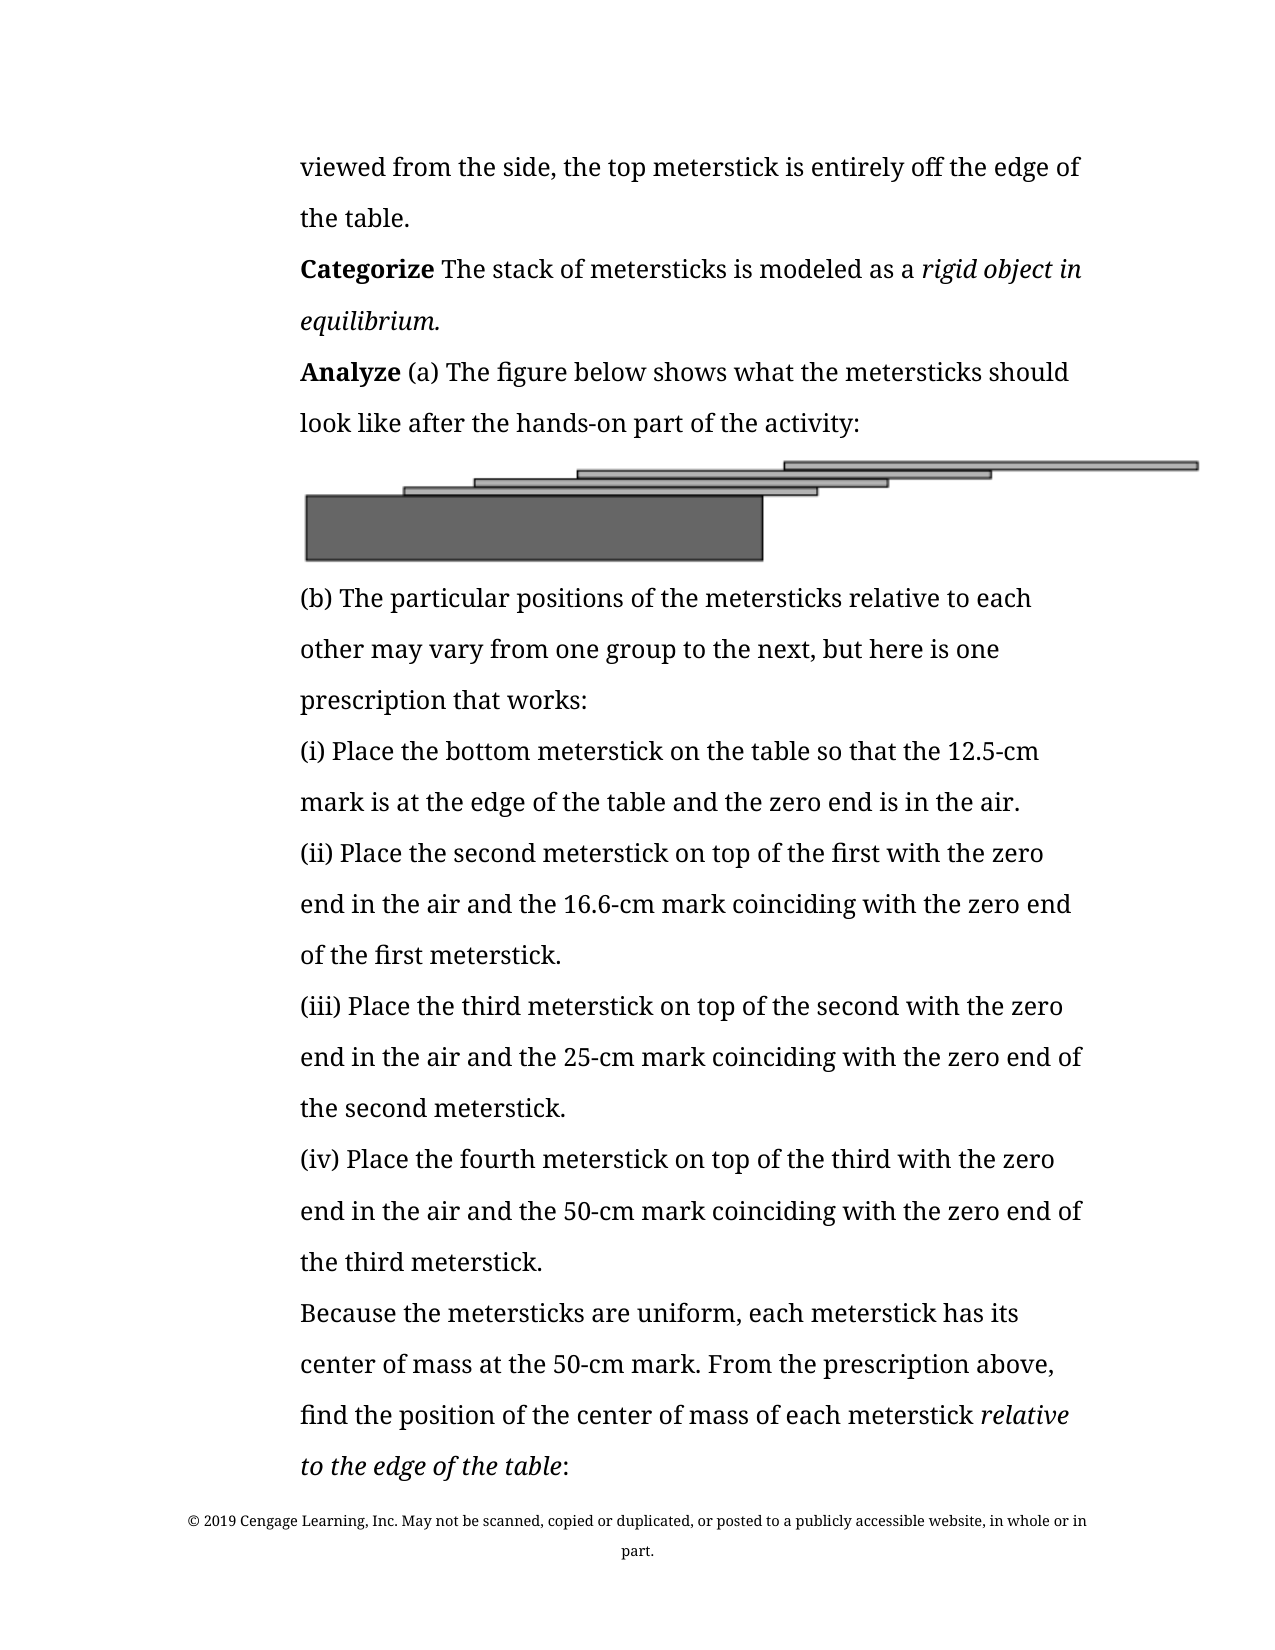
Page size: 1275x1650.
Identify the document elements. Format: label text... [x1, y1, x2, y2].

text Because the metersticks are uniform, each meterstick has its center of mass at the 50-cm mark. From the prescription above, find the position of the center of mass of each meterstick relative to the edge of the table: [300, 1295, 1087, 1482]
text (b) The particular positions of the metersticks relative to each other may vary from one group to the next, but here is one prescription that works: [300, 581, 1087, 717]
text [187, 150, 1087, 235]
text (iv) Place the fourth meterstick on top of the third with the zero end in the air and the 50-cm mark coinciding with the zero end of the third meterstick. [300, 1142, 1087, 1278]
text Categorize The stack of metersticks is modeled as a rigid object in equilibrium. [300, 252, 1087, 337]
text (ii) Place the second meterstick on top of the first with the zero end in the air and the 16.6-cm mark coinciding with the zero end of the first meterstick. [300, 836, 1087, 972]
text (i) Place the bottom meterstick on the table so that the 12.5-cm mark is at the edge of the table and the zero end is in the air. [300, 734, 1087, 819]
text (iii) Place the third meterstick on top of the second with the zero end in the air and the 25-cm mark coinciding with the zero end of the second meterstick. [300, 989, 1087, 1125]
text Analyze (a) The figure below shows what the metersticks should look like after the hands-on part of the activity: [300, 354, 1087, 439]
